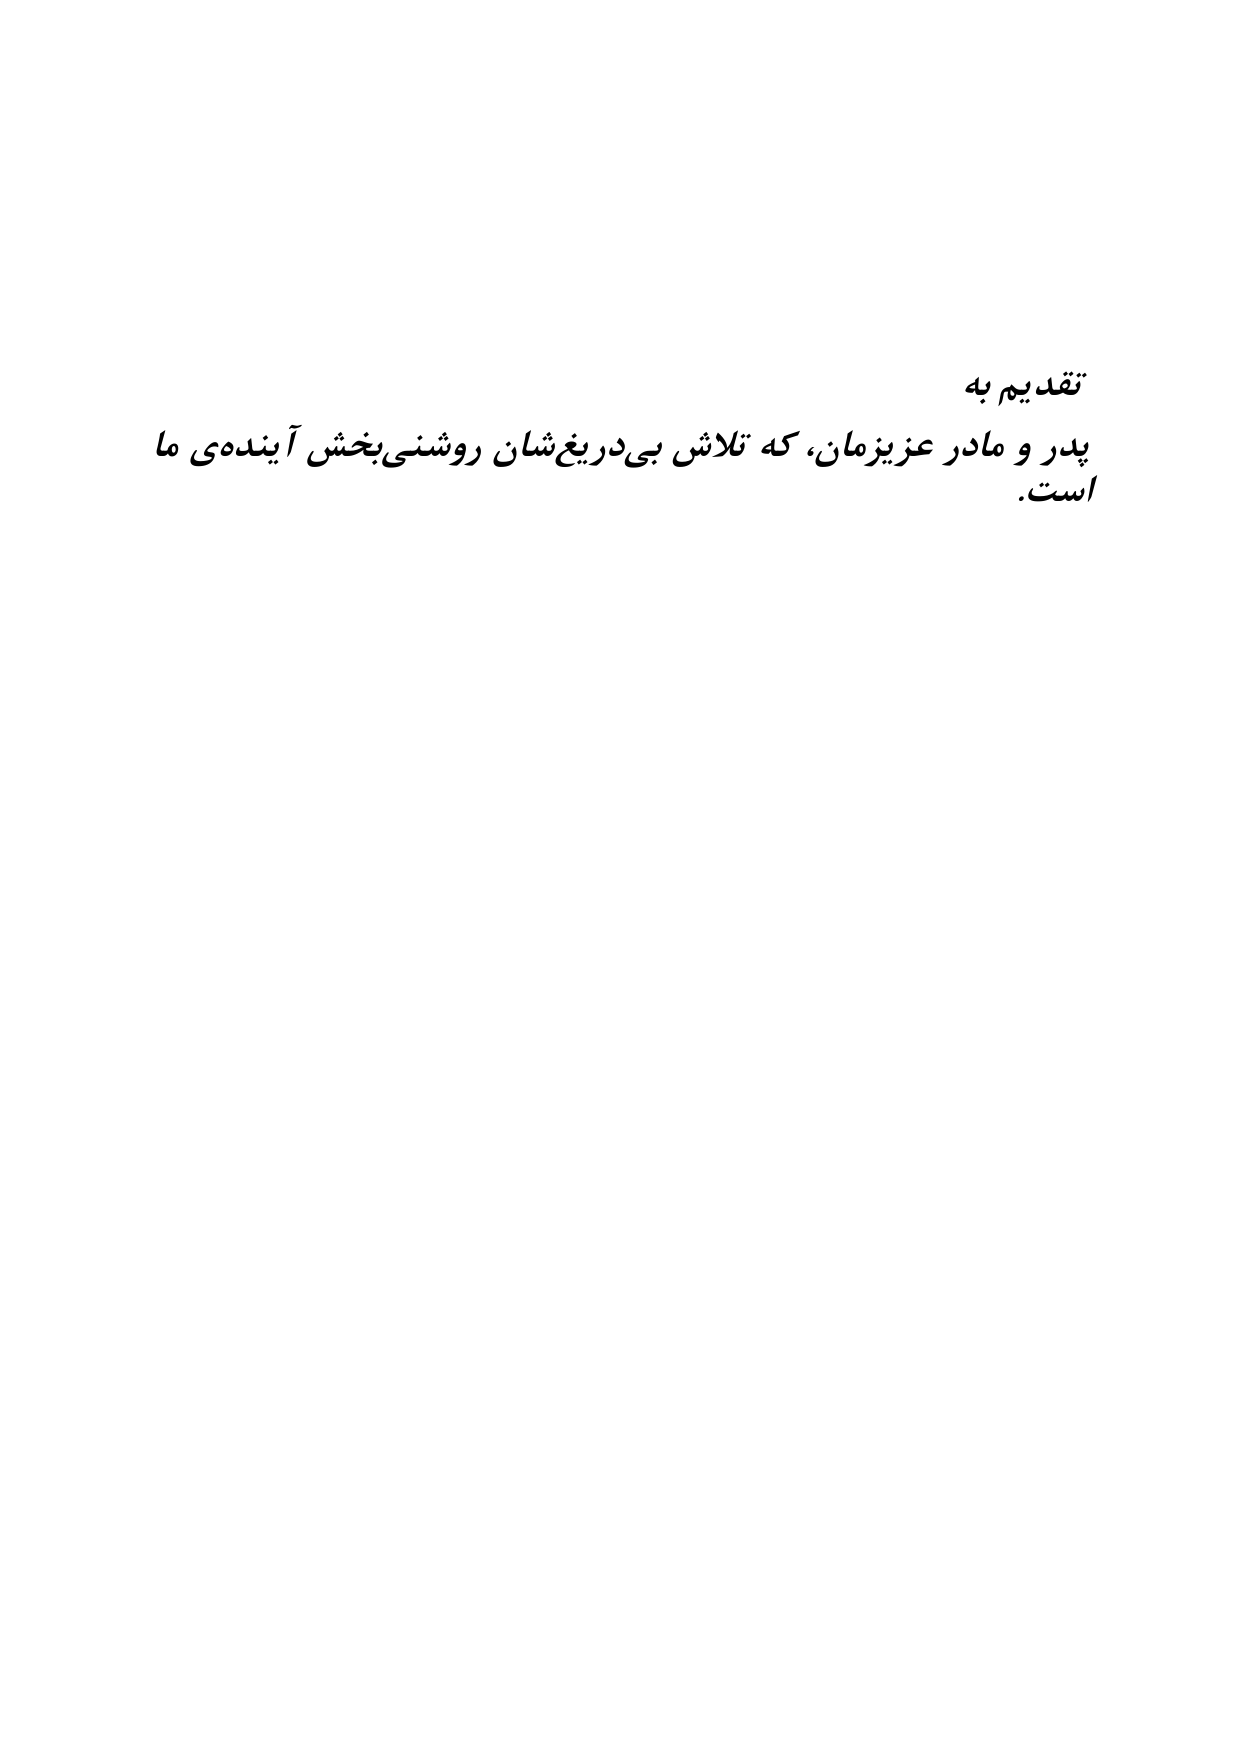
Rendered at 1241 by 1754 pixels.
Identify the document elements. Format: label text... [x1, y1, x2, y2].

text پدر و مادر عزیزمان، که تلاش بی‌دریغ‌شان روشنی‌بخش آینده‌ی ما است. [147, 429, 1090, 516]
text تقديم به [147, 368, 1090, 409]
